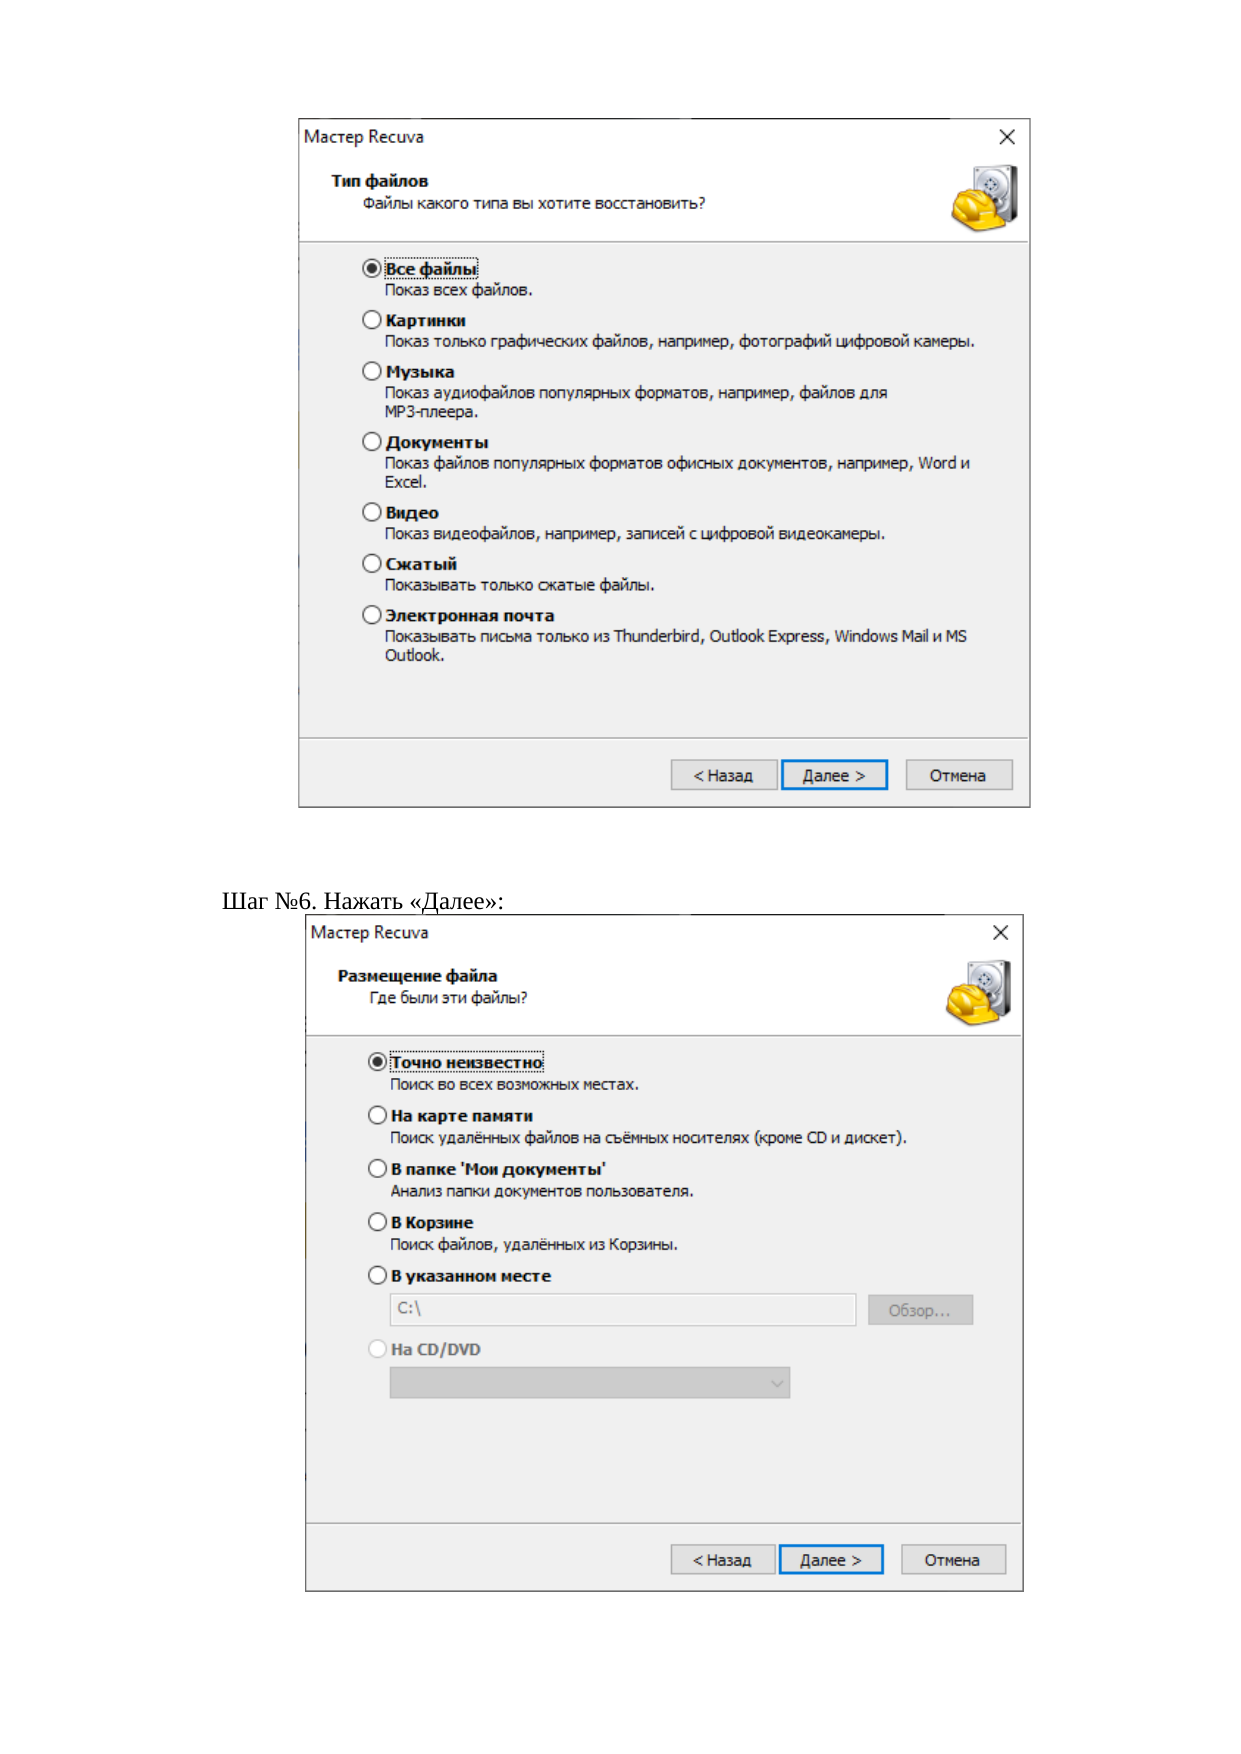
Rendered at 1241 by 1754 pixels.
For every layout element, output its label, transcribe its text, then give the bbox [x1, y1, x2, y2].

picture [298, 118, 1031, 808]
picture [305, 914, 1024, 1592]
text Шаг №6. Нажать «Далее»: [177, 886, 1152, 915]
